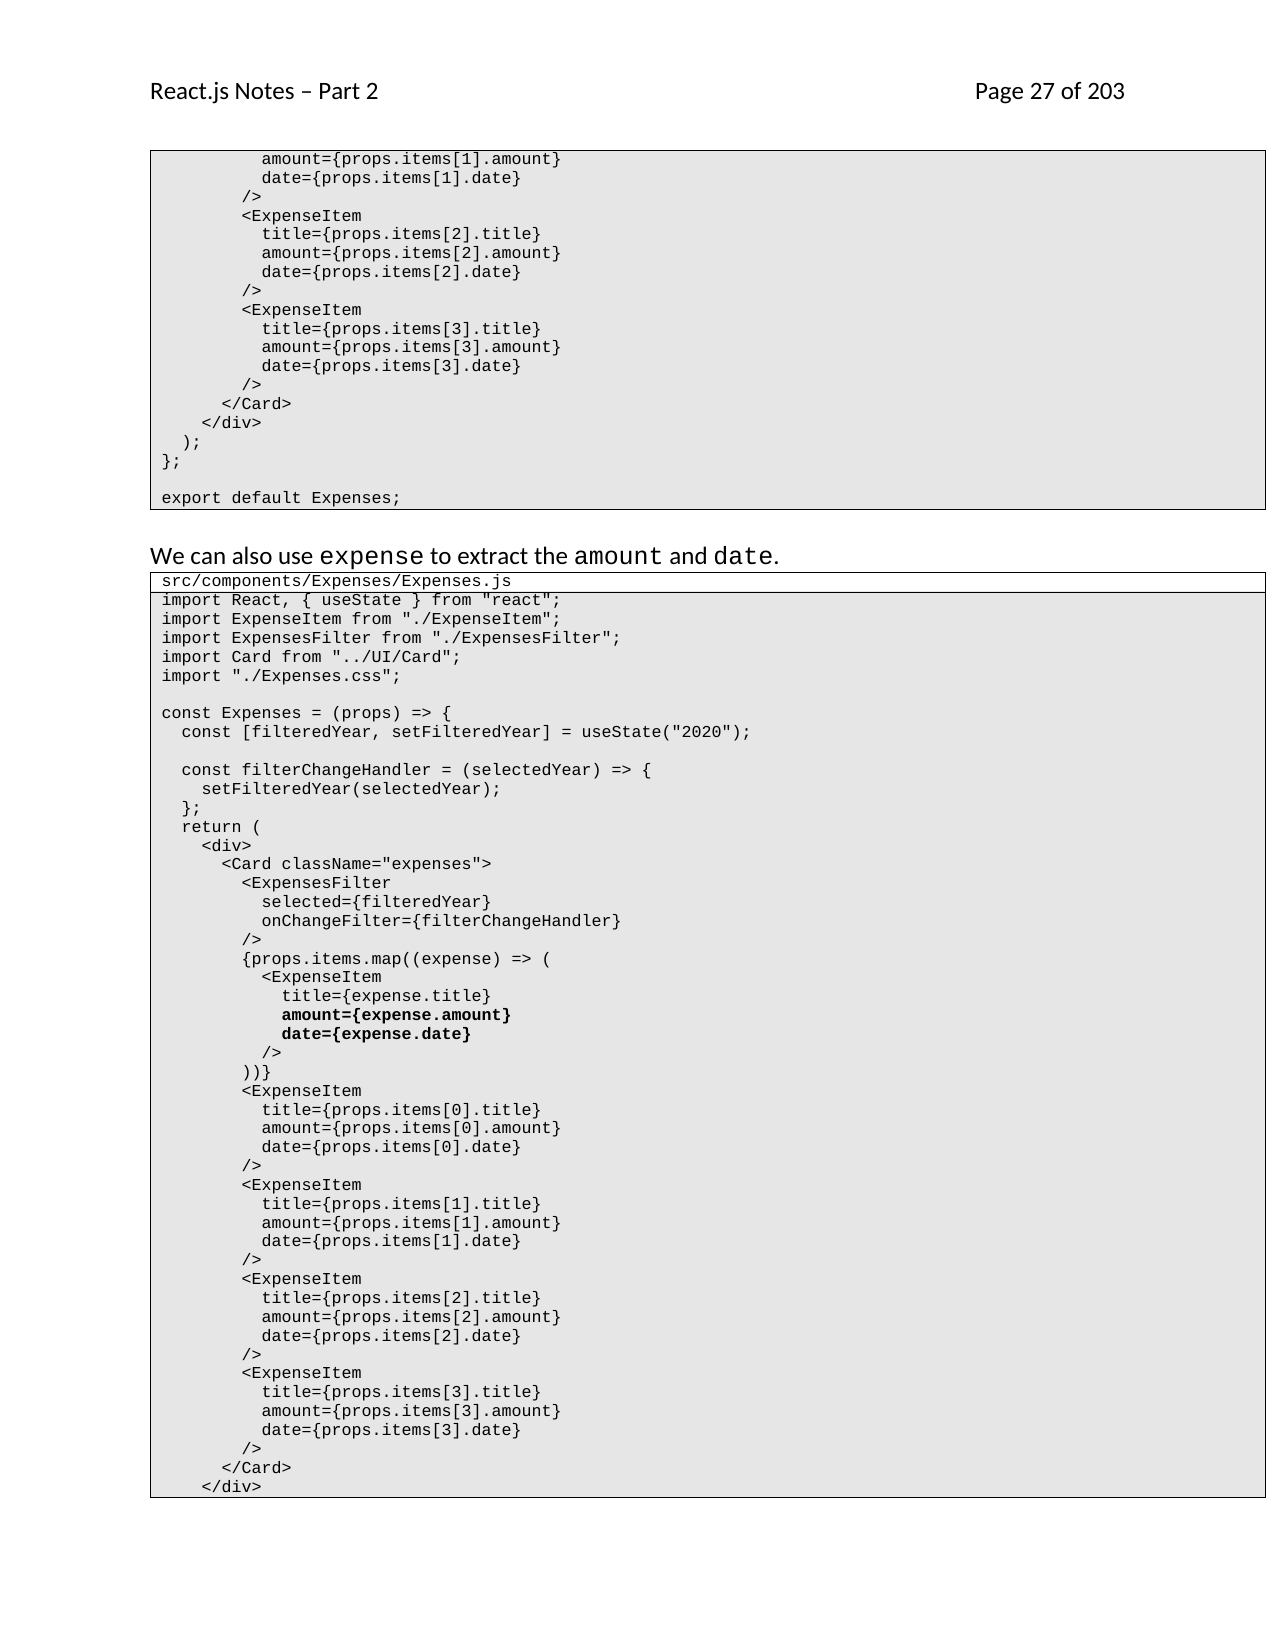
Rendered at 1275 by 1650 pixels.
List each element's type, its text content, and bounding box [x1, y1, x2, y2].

text We can also use expense to extract the amount and date. [150, 540, 1125, 572]
table_header src/components/Expenses/Expenses.js [151, 573, 1265, 591]
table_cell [151, 151, 1265, 509]
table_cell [151, 593, 1265, 1497]
